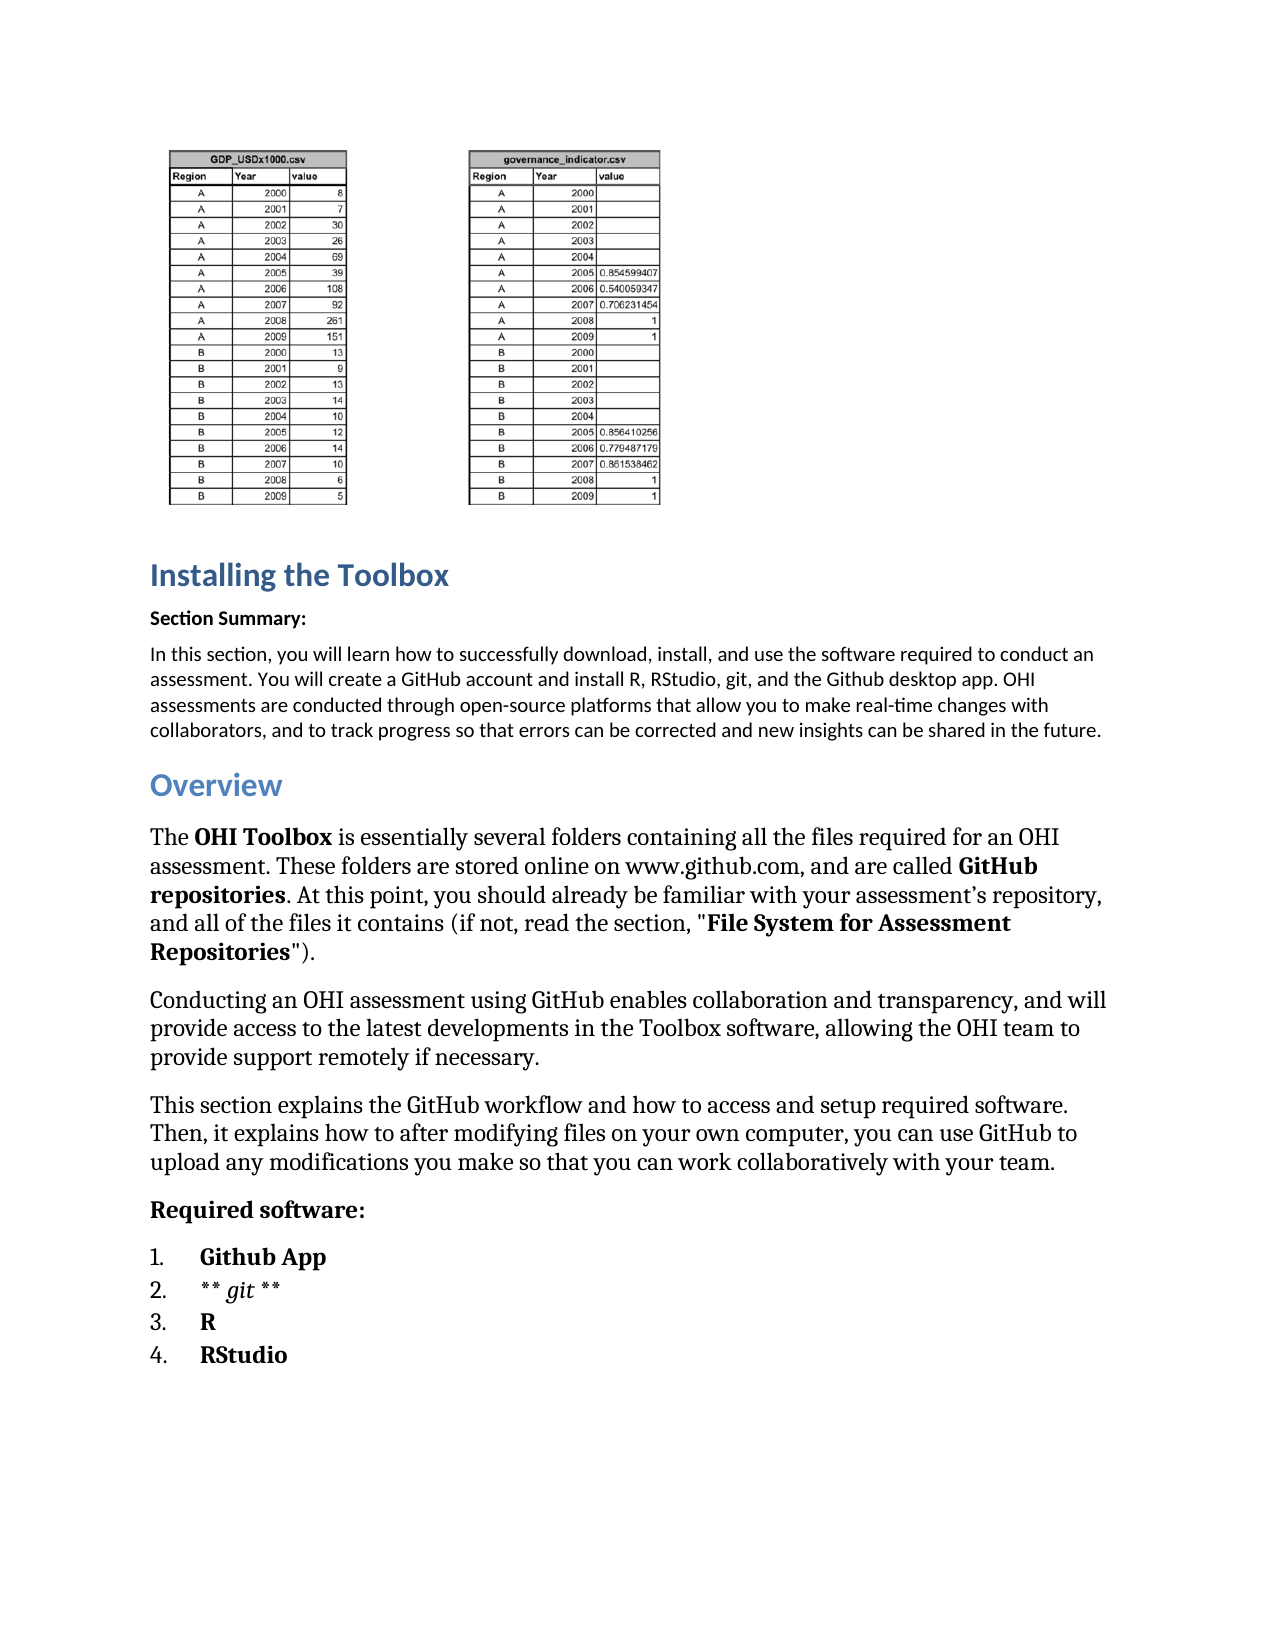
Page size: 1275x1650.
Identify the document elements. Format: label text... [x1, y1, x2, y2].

list Github App [150, 1243, 1125, 1272]
list RStudio [150, 1341, 1125, 1369]
text In this section, you will learn how to successfully download, install, and use the software required to conduct an assessment. You will create a GitHub account and install R, RStudio, git, and the Github desktop app. OHI assessments are conducted through open-source platforms that allow you to make real-time changes with collaborators, and to track progress so that errors can be corrected and new insights can be shared in the future. [150, 641, 1125, 743]
subtitle Installing the Toolbox [150, 554, 1125, 595]
text This section explains the GitHub workflow and how to access and setup required software. Then, it explains how to after modifying files on your own computer, you can use GitHub to upload any modifications you make so that you can work collaboratively with your team. [150, 1091, 1125, 1177]
list R [150, 1308, 1125, 1337]
text Required software: [150, 1196, 1125, 1224]
list ** git ** [150, 1276, 1125, 1304]
text Section Summary: [150, 605, 1125, 631]
text Conducting an OHI assessment using GitHub enables collaboration and transparency, and will provide access to the latest developments in the Toolbox software, allowing the OHI team to provide support remotely if necessary. [150, 986, 1125, 1072]
subtitle Overview [150, 764, 1125, 804]
picture [168, 150, 661, 505]
text The OHI Toolbox is essentially several folders containing all the files required for an OHI assessment. These folders are stored online on www.github.com, and are called GitHub repositories. At this point, you should already be familiar with your assessment’s repository, and all of the files it contains (if not, read the section, "File System for Assessment Repositories"). [150, 823, 1125, 967]
